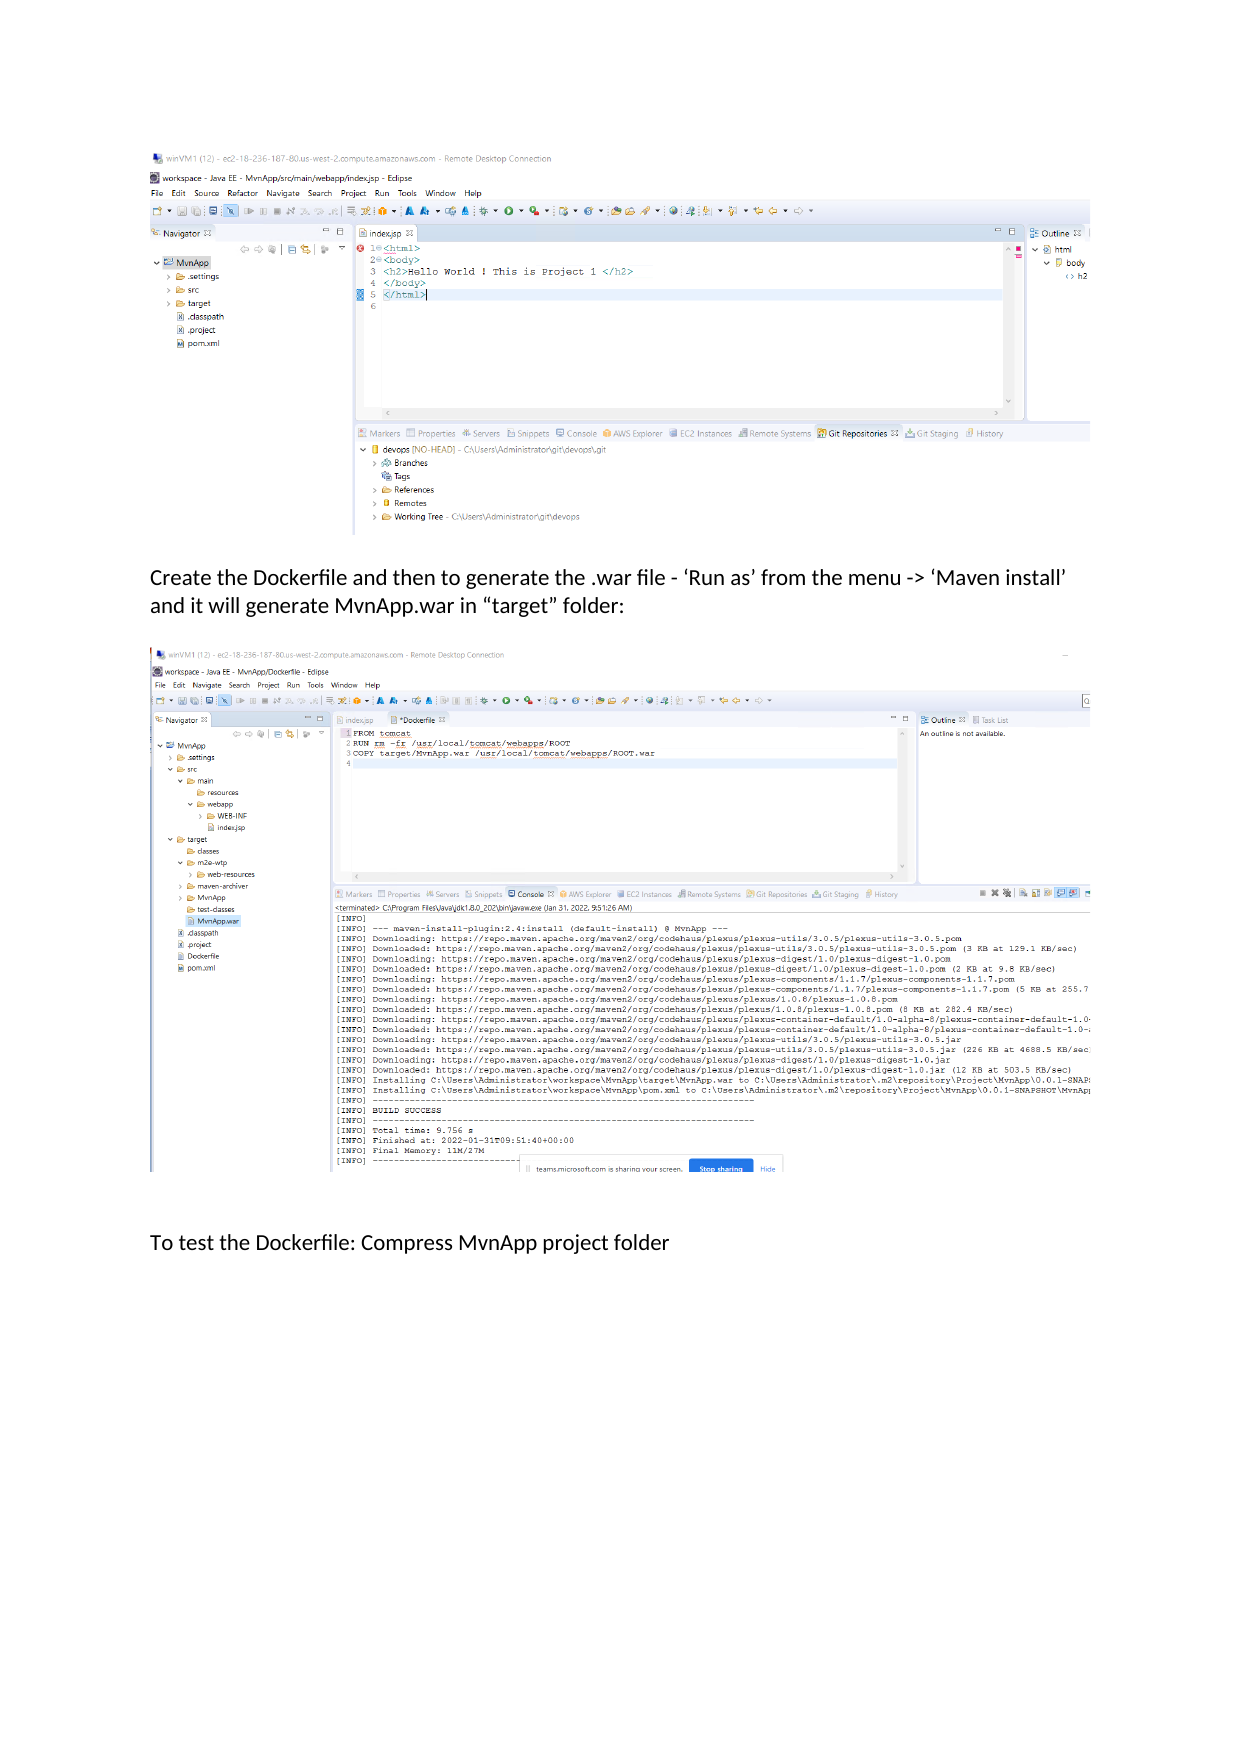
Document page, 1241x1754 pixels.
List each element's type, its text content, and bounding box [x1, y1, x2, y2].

picture [150, 150, 1091, 535]
picture [150, 647, 1091, 1172]
text Create the Dockerfile and then to generate the .war file - ‘Run as’ from the menu -> ‘Maven install’ and it will generate MvnApp.war in “target” folder: [150, 563, 1090, 619]
text To test the Dockerfile: Compress MvnApp project folder [150, 1228, 1090, 1256]
